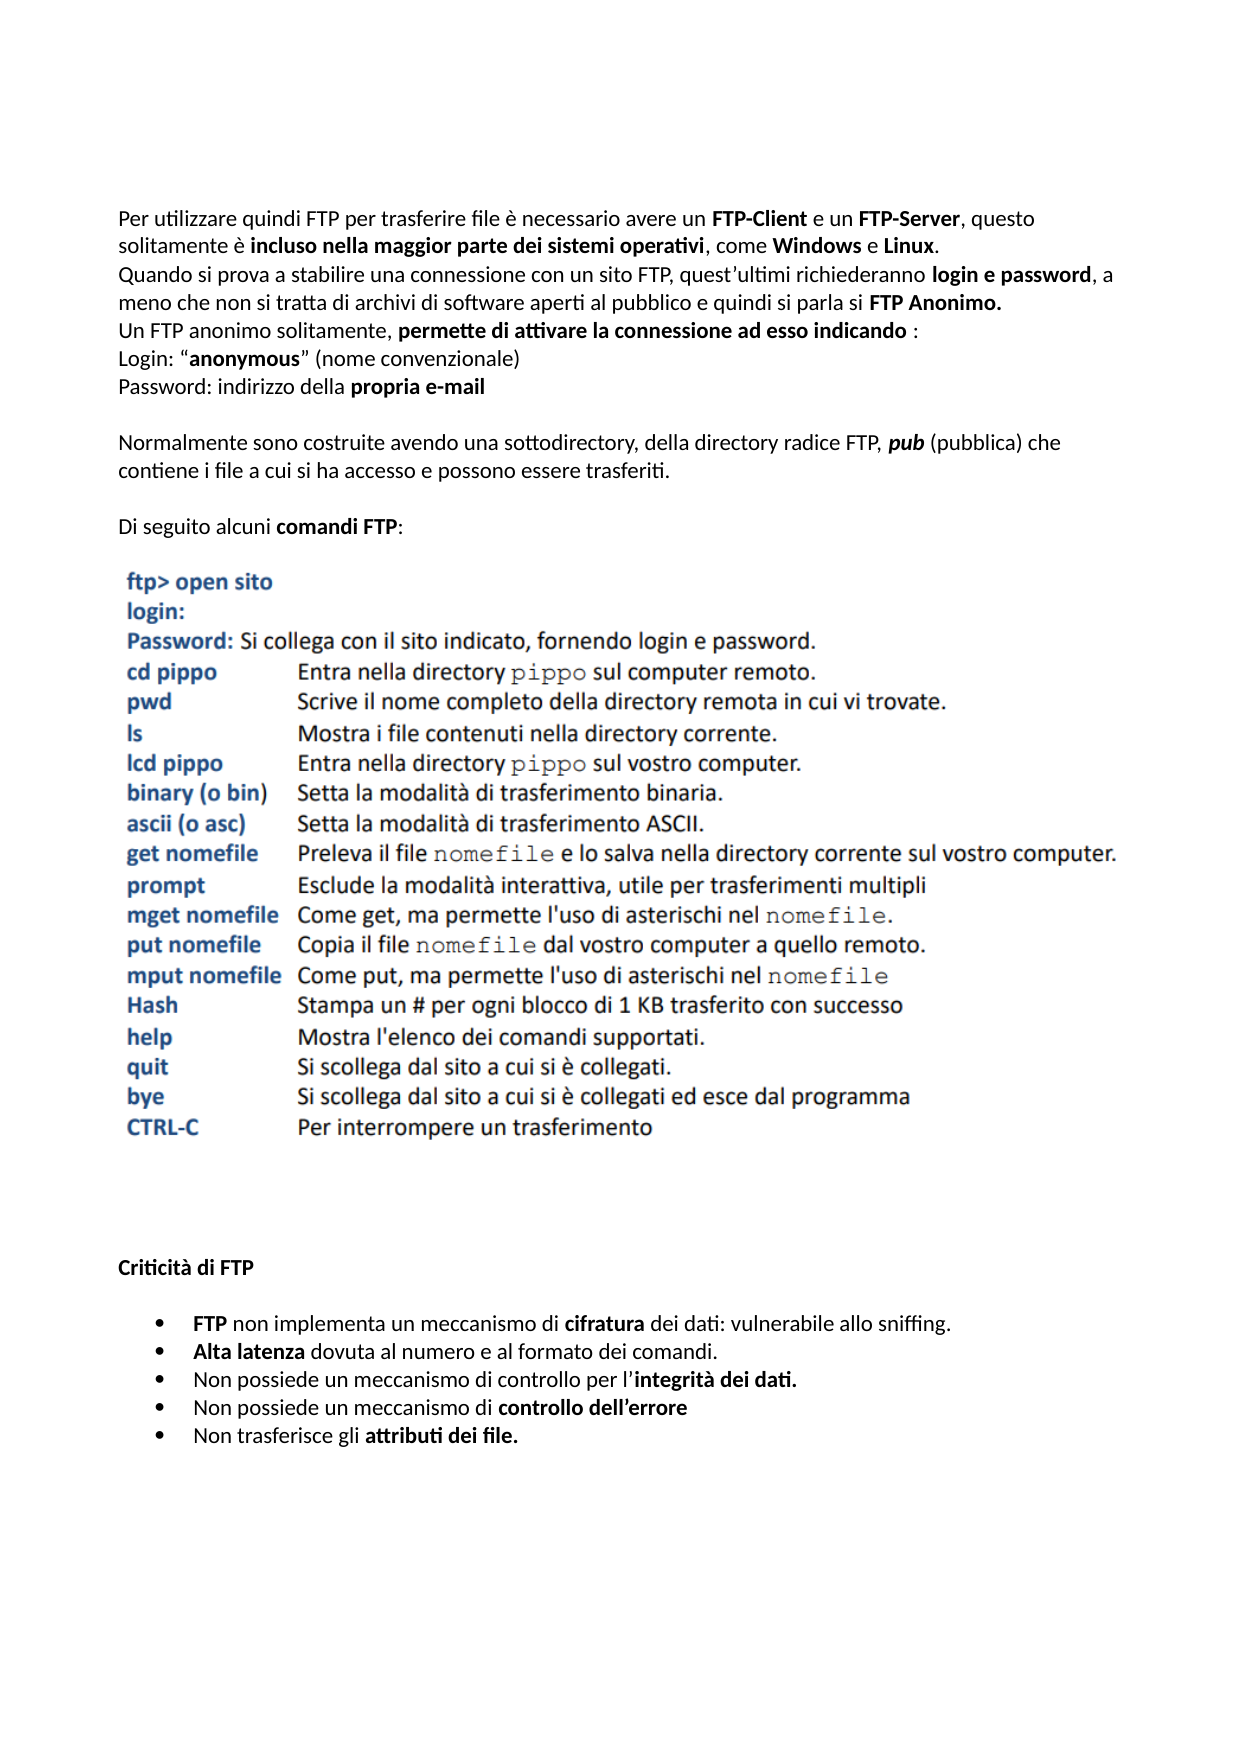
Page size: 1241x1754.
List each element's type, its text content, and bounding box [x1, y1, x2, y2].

text Normalmente sono costruite avendo una sottodirectory, della directory radice FTP, pub (pubblica) che contiene i file a cui si ha accesso e possono essere trasferiti. [118, 428, 1122, 484]
text Di seguito alcuni comandi FTP: [118, 512, 1122, 540]
text Login: “anonymous” (nome convenzionale) [118, 344, 1122, 372]
text Password: indirizzo della propria e-mail [118, 372, 1122, 400]
text Criticità di FTP [118, 1253, 1122, 1281]
text Un FTP anonimo solitamente, permette di attivare la connessione ad esso indicando : [118, 316, 1122, 344]
list Non possiede un meccanismo di controllo dell’errore [156, 1393, 1122, 1421]
picture [118, 567, 1123, 1141]
list Alta latenza dovuta al numero e al formato dei comandi. [156, 1337, 1122, 1365]
list Non trasferisce gli attributi dei file. [156, 1421, 1122, 1449]
text Quando si prova a stabilire una connessione con un sito FTP, quest’ultimi richiederanno login e password, a meno che non si tratta di archivi di software aperti al pubblico e quindi si parla si FTP Anonimo. [118, 260, 1122, 316]
text Per utilizzare quindi FTP per trasferire file è necessario avere un FTP-Client e un FTP-Server, questo solitamente è incluso nella maggior parte dei sistemi operativi, come Windows e Linux. [118, 204, 1122, 260]
list FTP non implementa un meccanismo di cifratura dei dati: vulnerabile allo sniffing. [156, 1309, 1122, 1337]
list Non possiede un meccanismo di controllo per l’integrità dei dati. [156, 1365, 1122, 1393]
